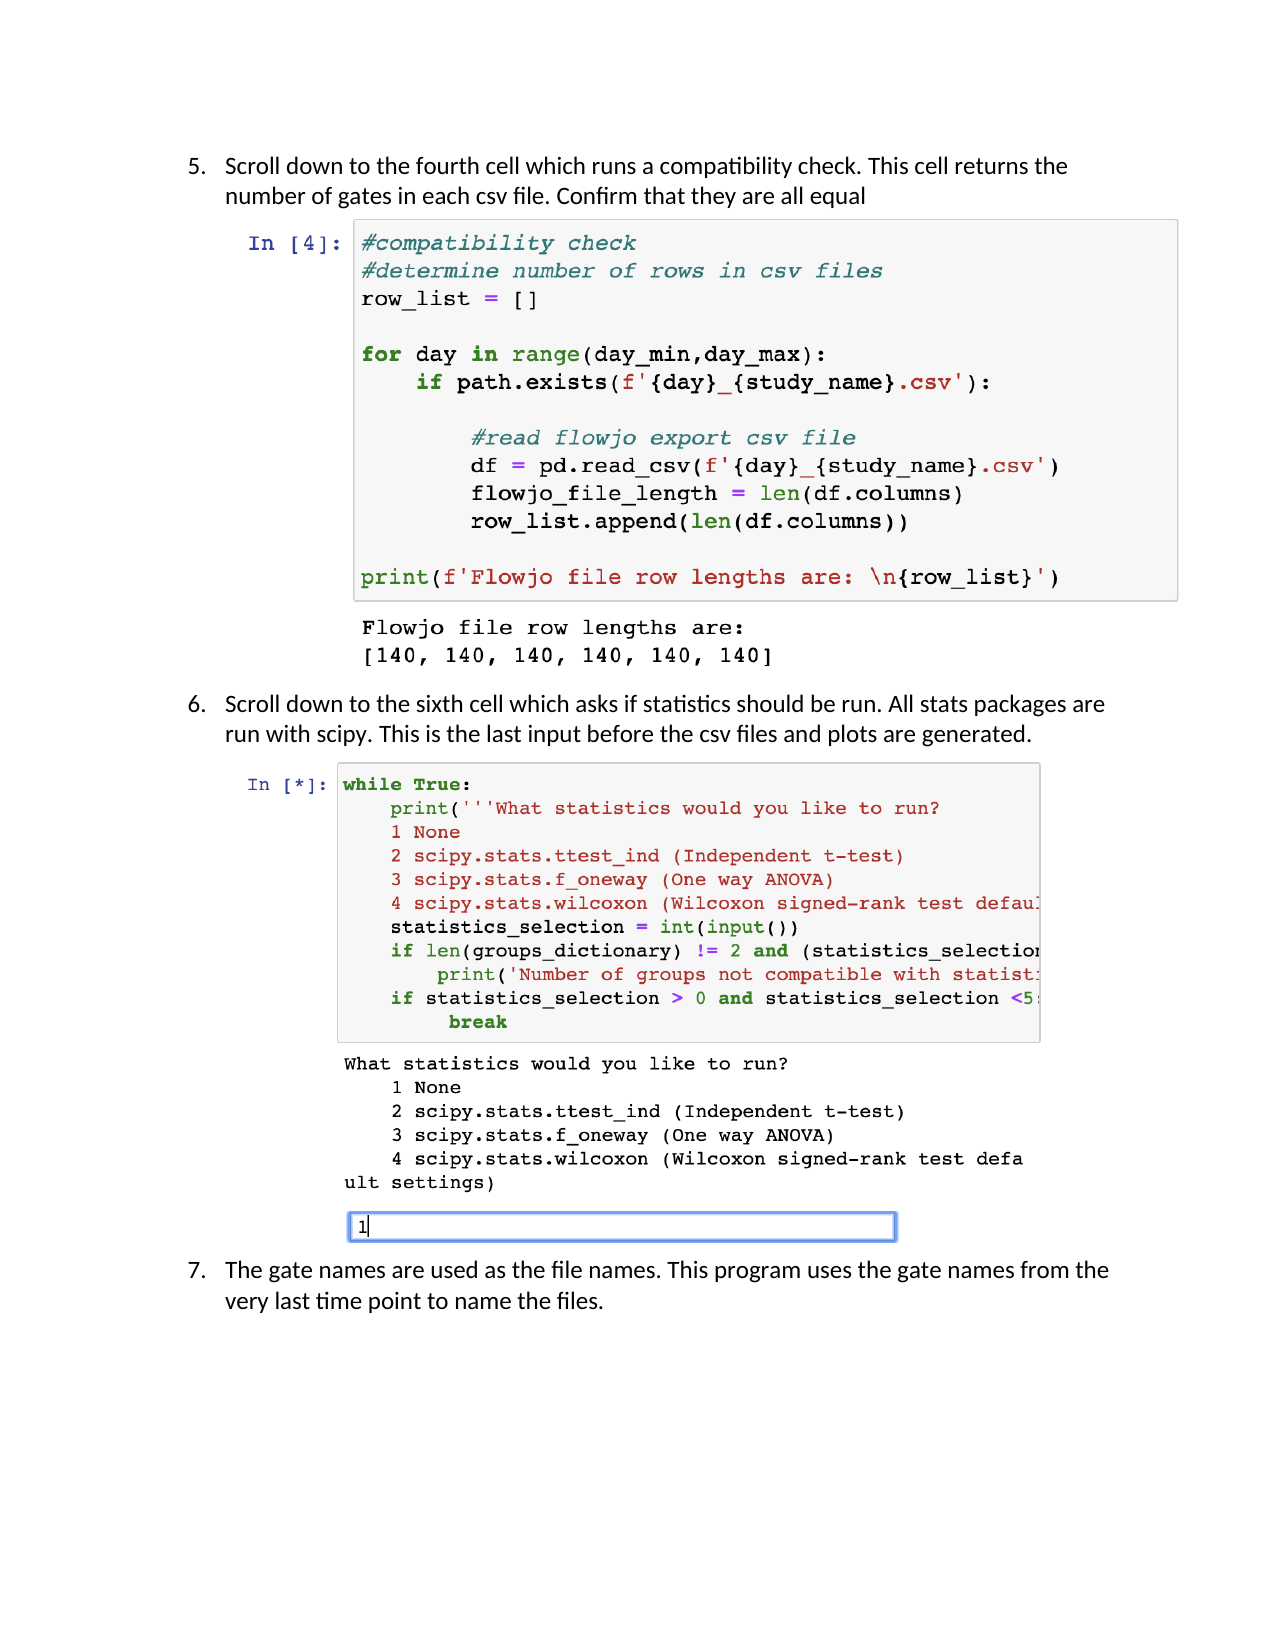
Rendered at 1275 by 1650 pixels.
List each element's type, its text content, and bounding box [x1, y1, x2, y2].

list Scroll down to the sixth cell which asks if statistics should be run. All stats packages are run with scipy. This is the last input before the csv files and plots are generated. [187, 688, 1125, 749]
list The gate names are used as the file names. This program uses the gate names from the very last time point to name the files. [187, 1255, 1125, 1316]
picture [225, 211, 1200, 688]
list Scroll down to the fourth cell which runs a compatibility check. This cell returns the number of gates in each csv file. Confirm that they are all equal [187, 150, 1125, 211]
picture [225, 748, 1064, 1255]
